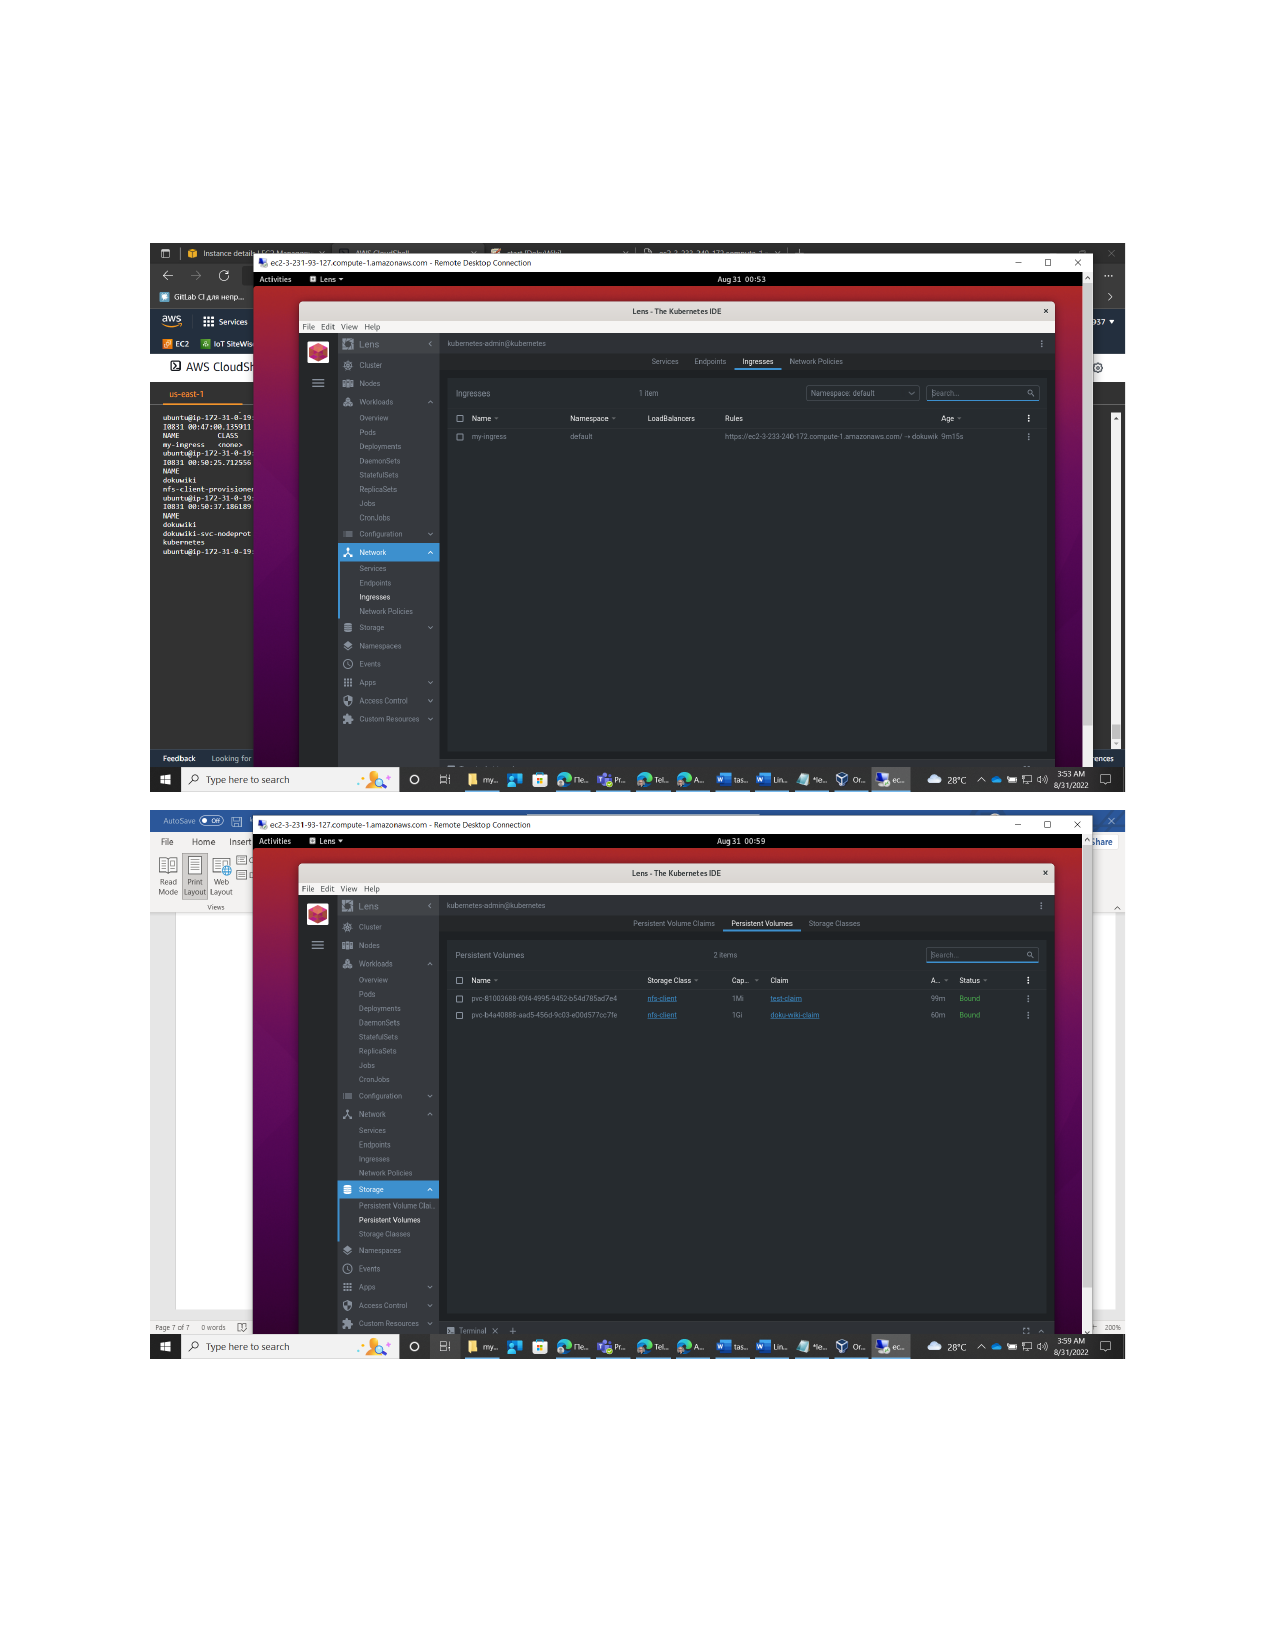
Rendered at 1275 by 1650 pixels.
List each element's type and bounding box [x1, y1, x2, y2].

picture [150, 810, 1125, 1359]
picture [150, 243, 1125, 792]
